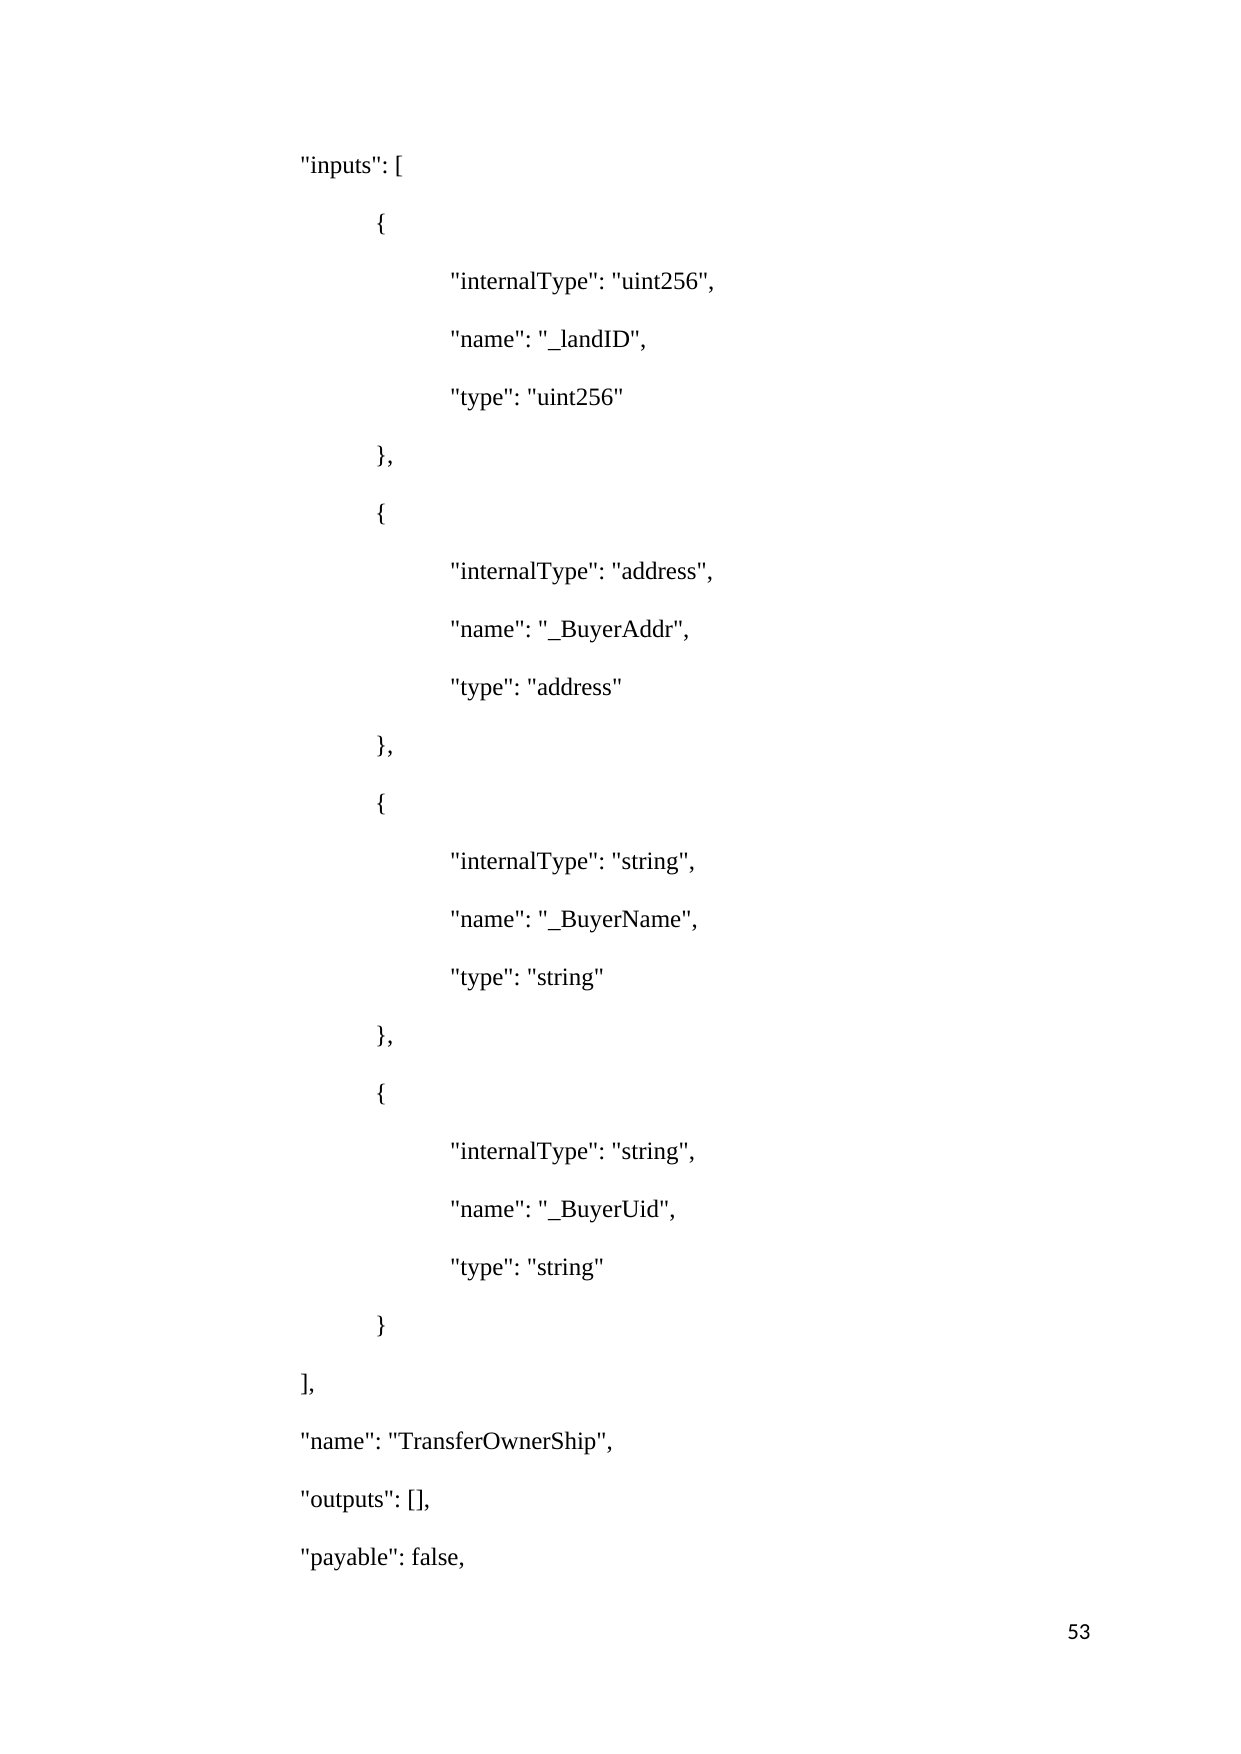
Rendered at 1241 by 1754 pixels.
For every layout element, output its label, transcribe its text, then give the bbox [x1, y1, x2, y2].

text "name": "_BuyerName", [150, 904, 998, 933]
text "type": "uint256" [150, 382, 998, 411]
text "payable": false, [150, 1542, 998, 1571]
text { [150, 498, 998, 527]
text "name": "_BuyerUid", [150, 1194, 998, 1223]
text "type": "string" [150, 1252, 998, 1281]
text { [150, 788, 998, 817]
text "inputs": [ [150, 150, 998, 179]
text "name": "_BuyerAddr", [150, 614, 998, 643]
text "name": "_landID", [150, 324, 998, 353]
text }, [150, 730, 998, 759]
text ], [150, 1368, 998, 1397]
text "type": "string" [150, 962, 998, 991]
text } [150, 1310, 998, 1339]
text }, [150, 440, 998, 469]
text "internalType": "string", [150, 846, 998, 875]
text "name": "TransferOwnerShip", [150, 1426, 998, 1455]
text "type": "address" [150, 672, 998, 701]
text { [150, 208, 998, 237]
text }, [150, 1020, 998, 1049]
text { [150, 1078, 998, 1107]
text "internalType": "string", [150, 1136, 998, 1165]
text "internalType": "address", [150, 556, 998, 585]
text "outputs": [], [150, 1484, 998, 1513]
text "internalType": "uint256", [150, 266, 998, 295]
